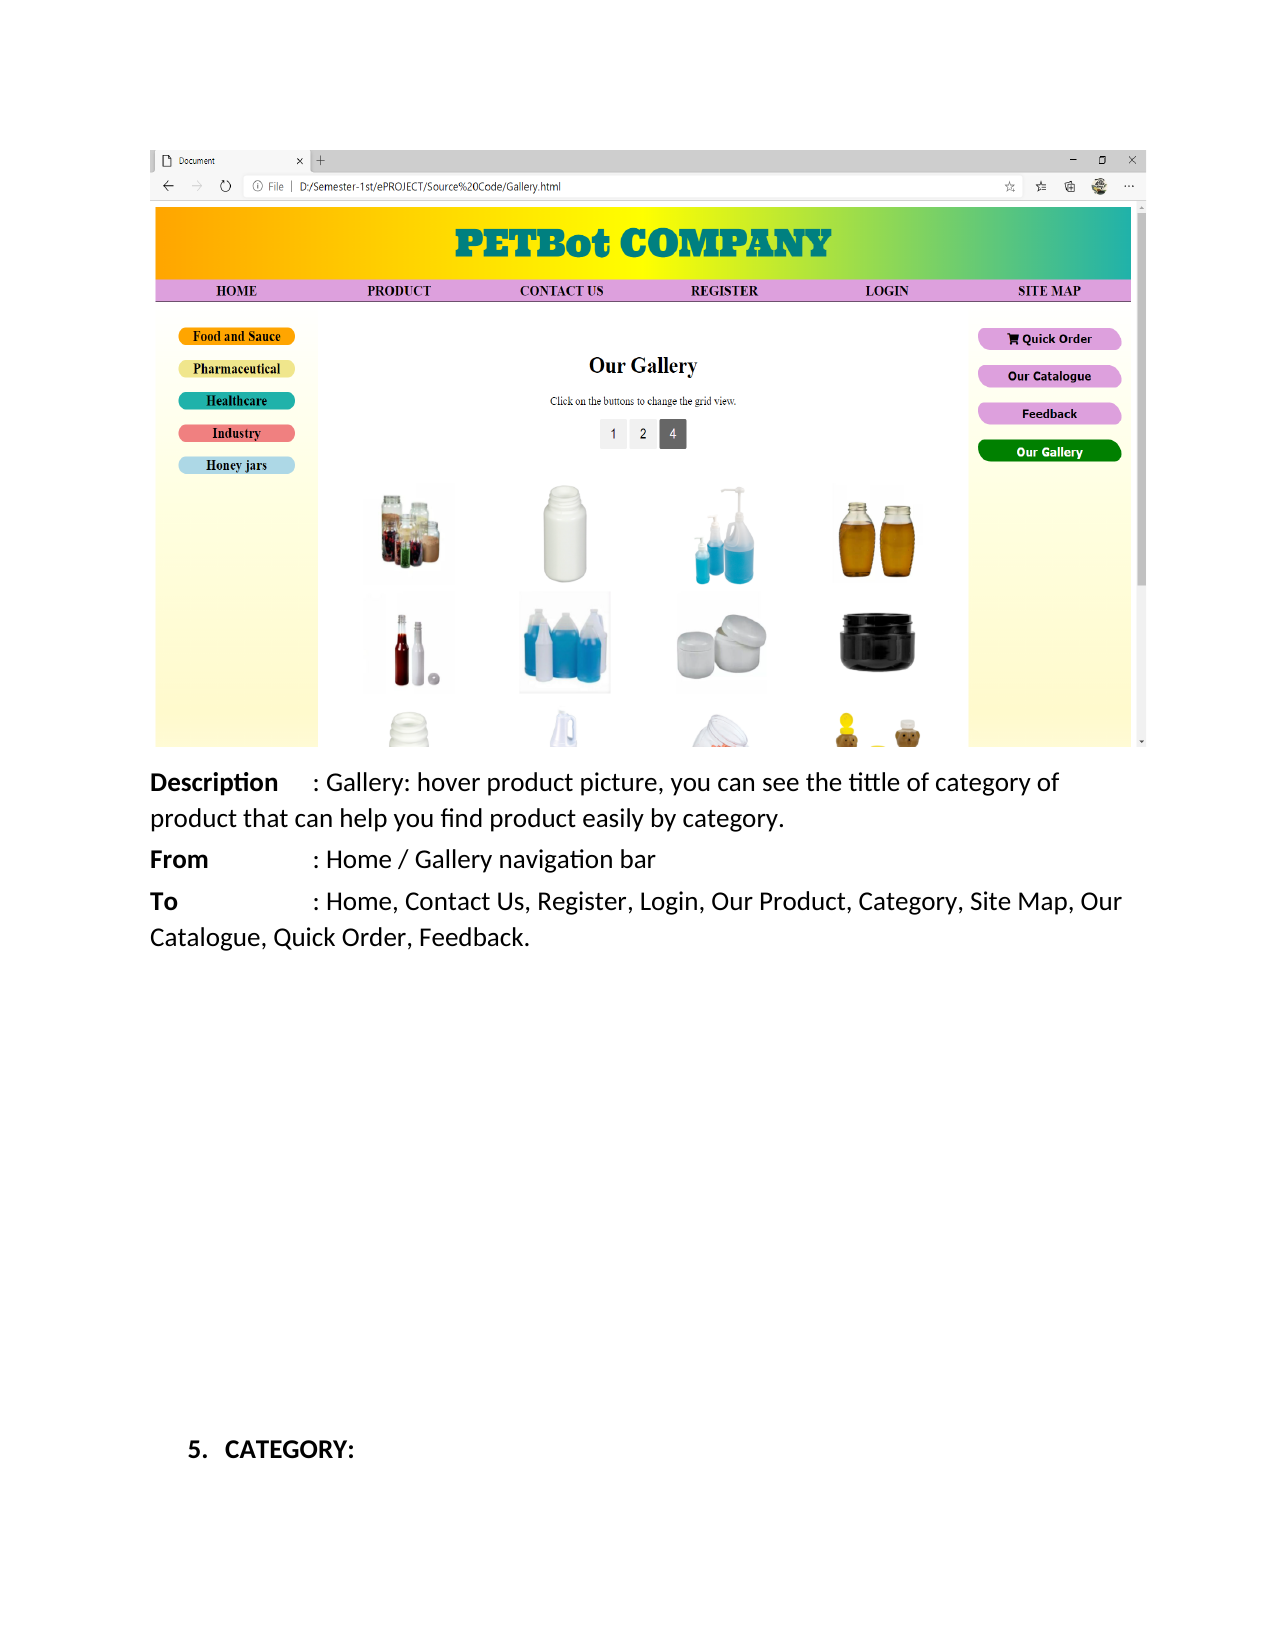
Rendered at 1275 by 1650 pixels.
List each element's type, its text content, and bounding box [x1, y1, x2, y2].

text From : Home / Gallery navigation bar [150, 843, 1125, 876]
list CATEGORY: [187, 1433, 1125, 1466]
text To : Home, Contact Us, Register, Login, Our Product, Category, Site Map, Our Catalogue, Quick Order, Feedback. [150, 884, 1125, 953]
picture [150, 150, 1147, 747]
text Description : Gallery: hover product picture, you can see the tittle of category of product that can help you find product easily by category. [150, 765, 1125, 834]
